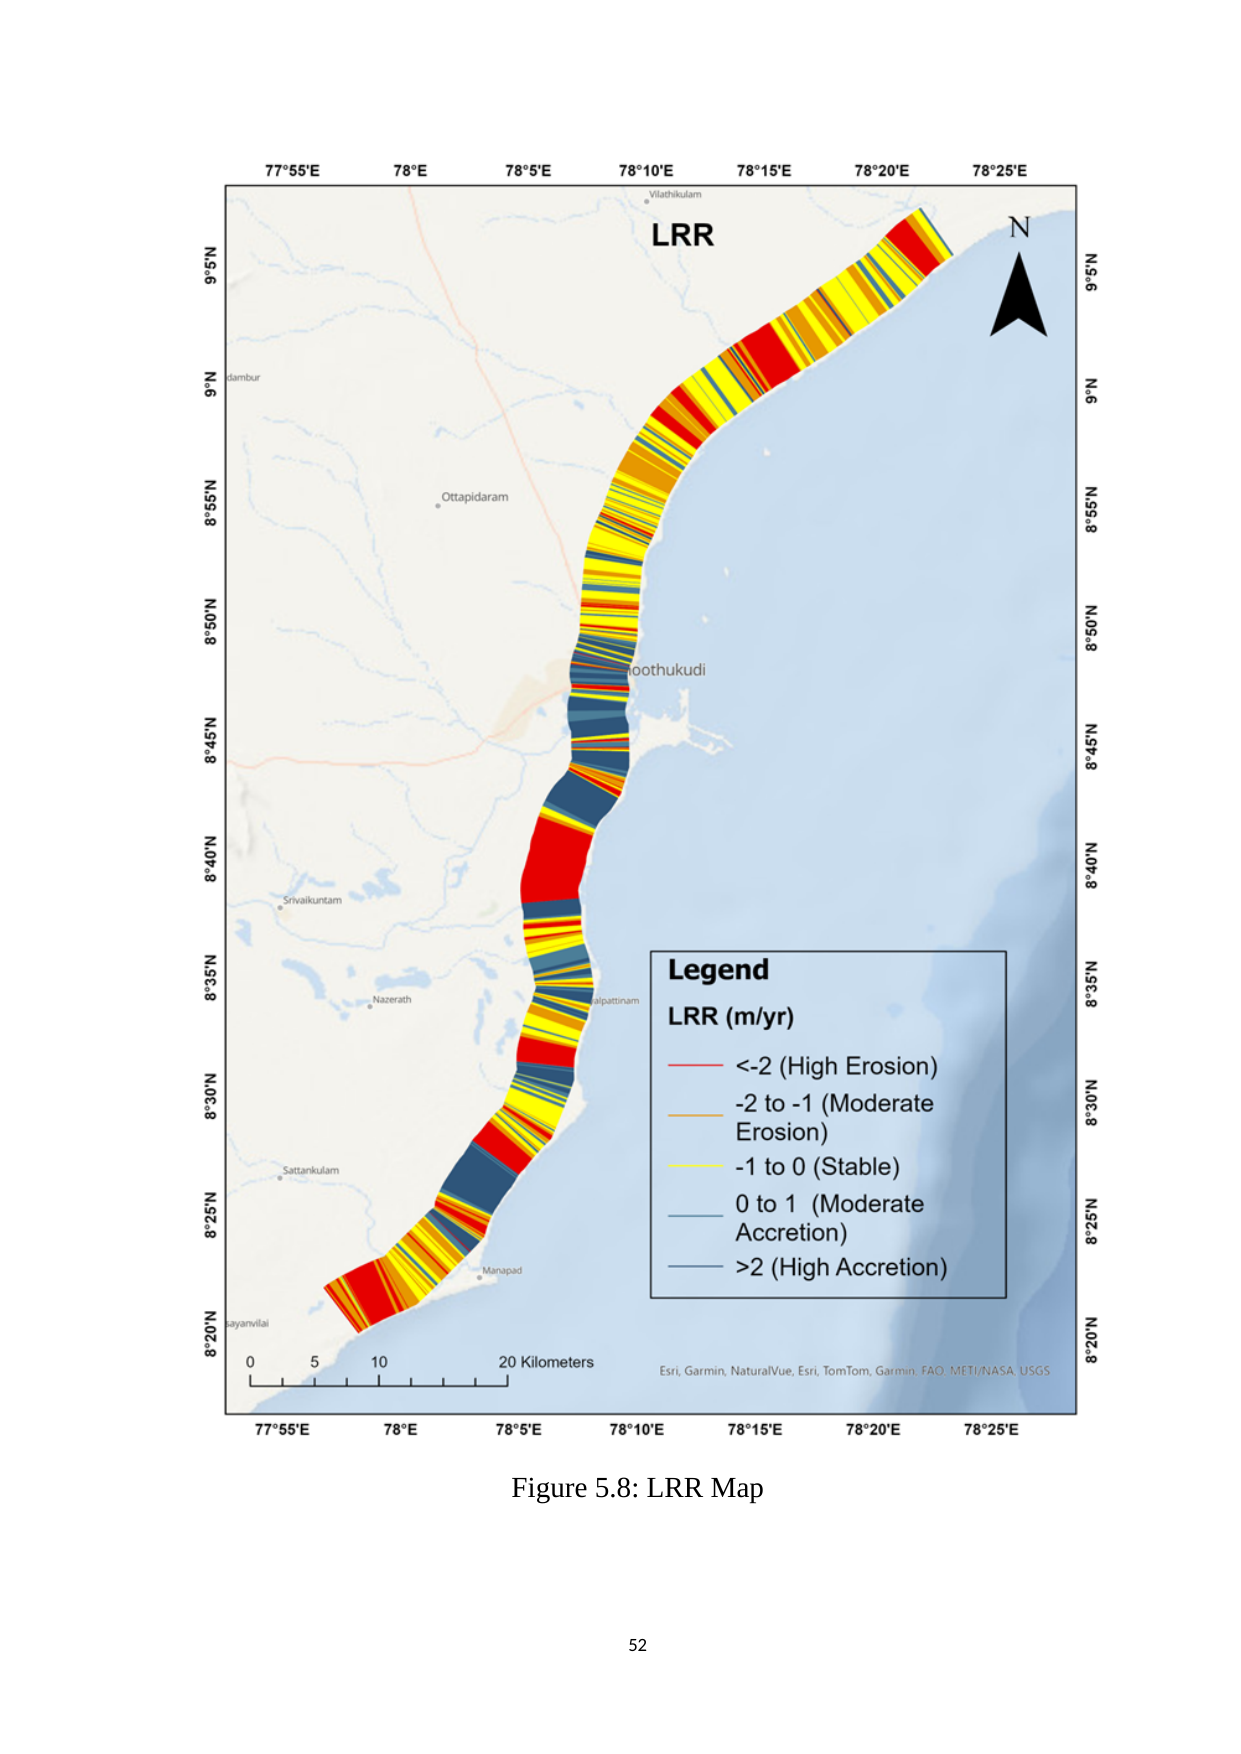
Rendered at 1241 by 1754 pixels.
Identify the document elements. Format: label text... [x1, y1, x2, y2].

picture [187, 150, 1110, 1455]
